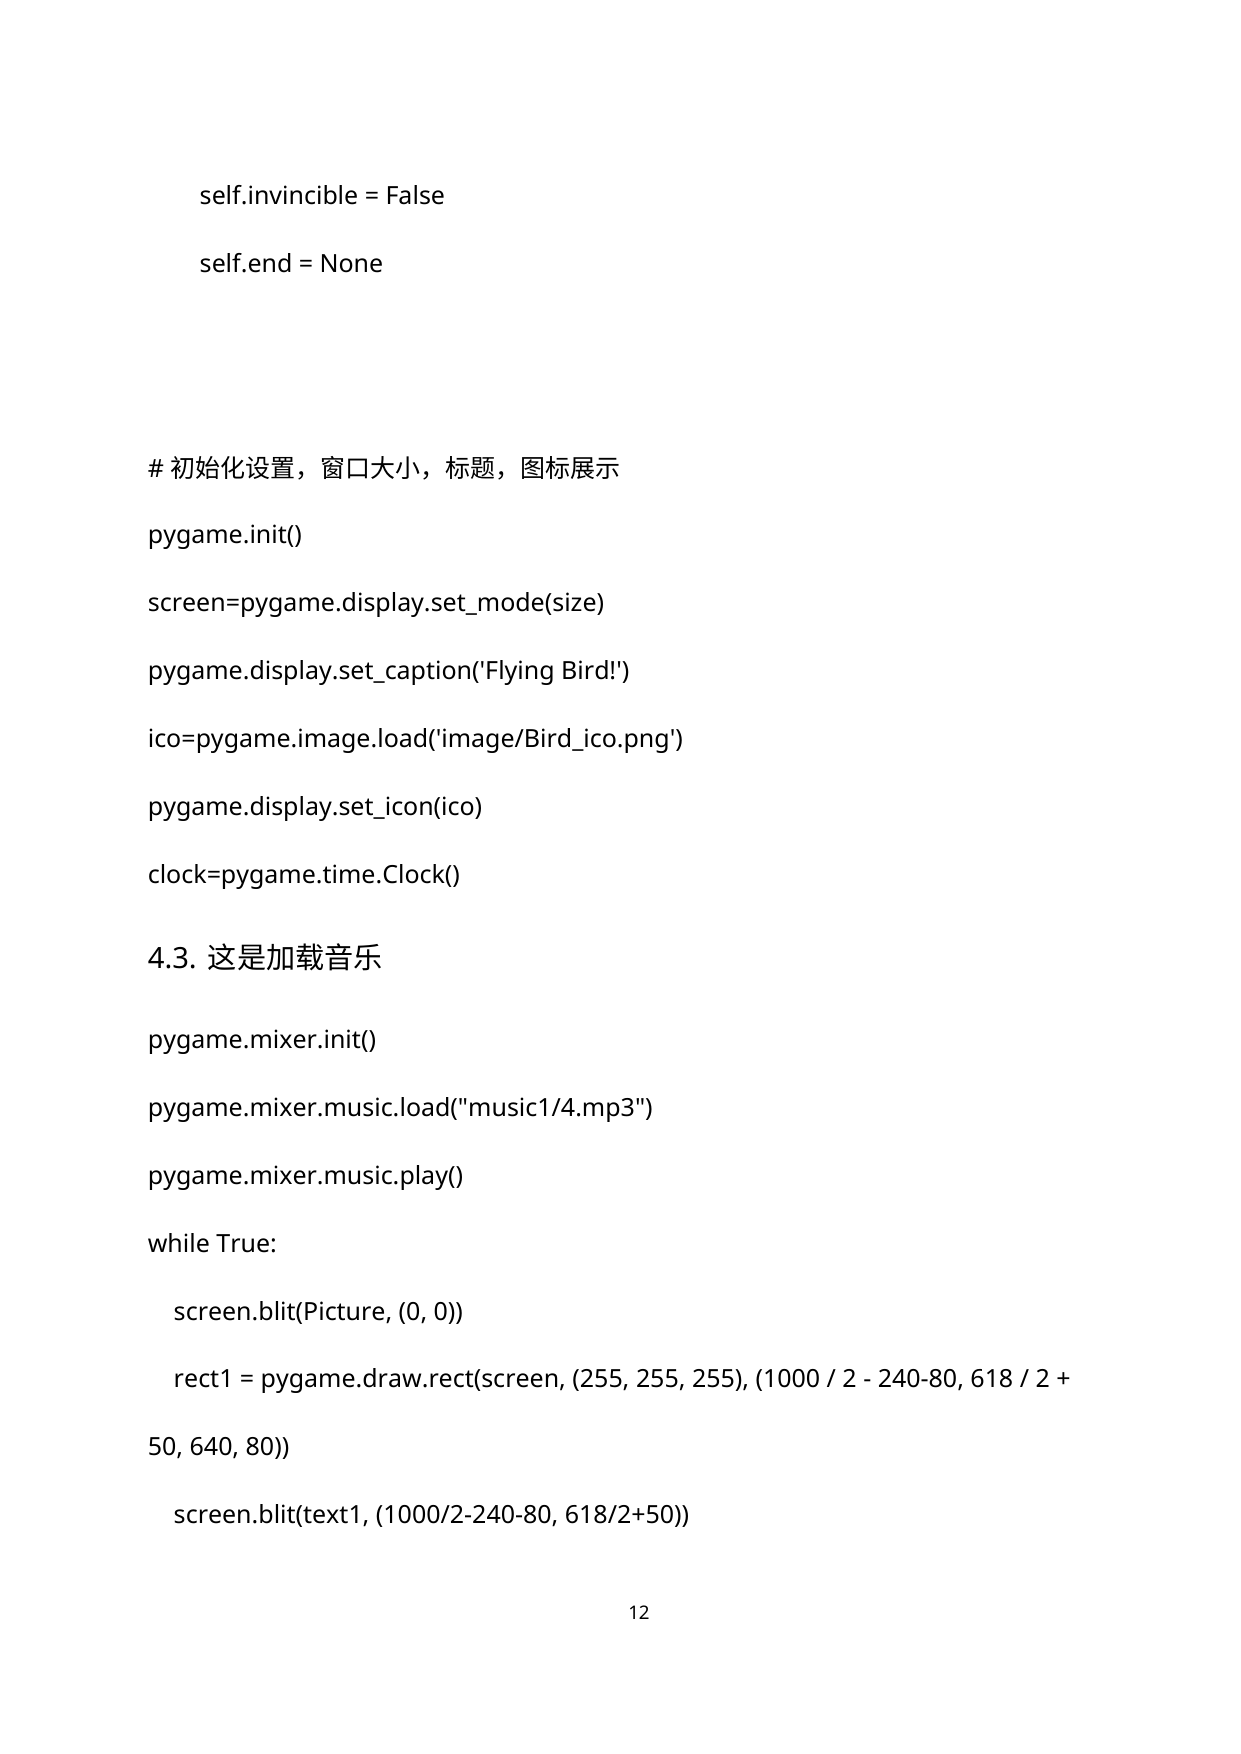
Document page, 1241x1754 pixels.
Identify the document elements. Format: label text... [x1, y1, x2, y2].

text pygame.mixer.init() [148, 1005, 1092, 1073]
text self.invincible = False [148, 161, 1092, 228]
text pygame.mixer.music.play() [148, 1141, 1092, 1208]
text pygame.display.set_icon(ico) [148, 772, 1092, 840]
text clock=pygame.time.Clock() [148, 840, 1092, 908]
text while True: [148, 1208, 1092, 1276]
text pygame.mixer.music.load("music1/4.mp3") [148, 1073, 1092, 1141]
text pygame.init() [148, 500, 1092, 568]
text screen.blit(text1, (1000/2-240-80, 618/2+50)) [148, 1480, 1092, 1548]
text ico=pygame.image.load('image/Bird_ico.png') [148, 704, 1092, 772]
text screen=pygame.display.set_mode(size) [148, 568, 1092, 636]
text screen.blit(Picture, (0, 0)) [148, 1276, 1092, 1344]
text self.end = None [148, 228, 1092, 296]
subtitle 这是加载音乐 [148, 922, 1092, 990]
text pygame.display.set_caption('Flying Bird!') [148, 636, 1092, 704]
text # 初始化设置，窗口大小，标题，图标展示 [148, 432, 1092, 500]
text rect1 = pygame.draw.rect(screen, (255, 255, 255), (1000 / 2 - 240-80, 618 / 2 + 50, 640, 80)) [148, 1344, 1092, 1480]
